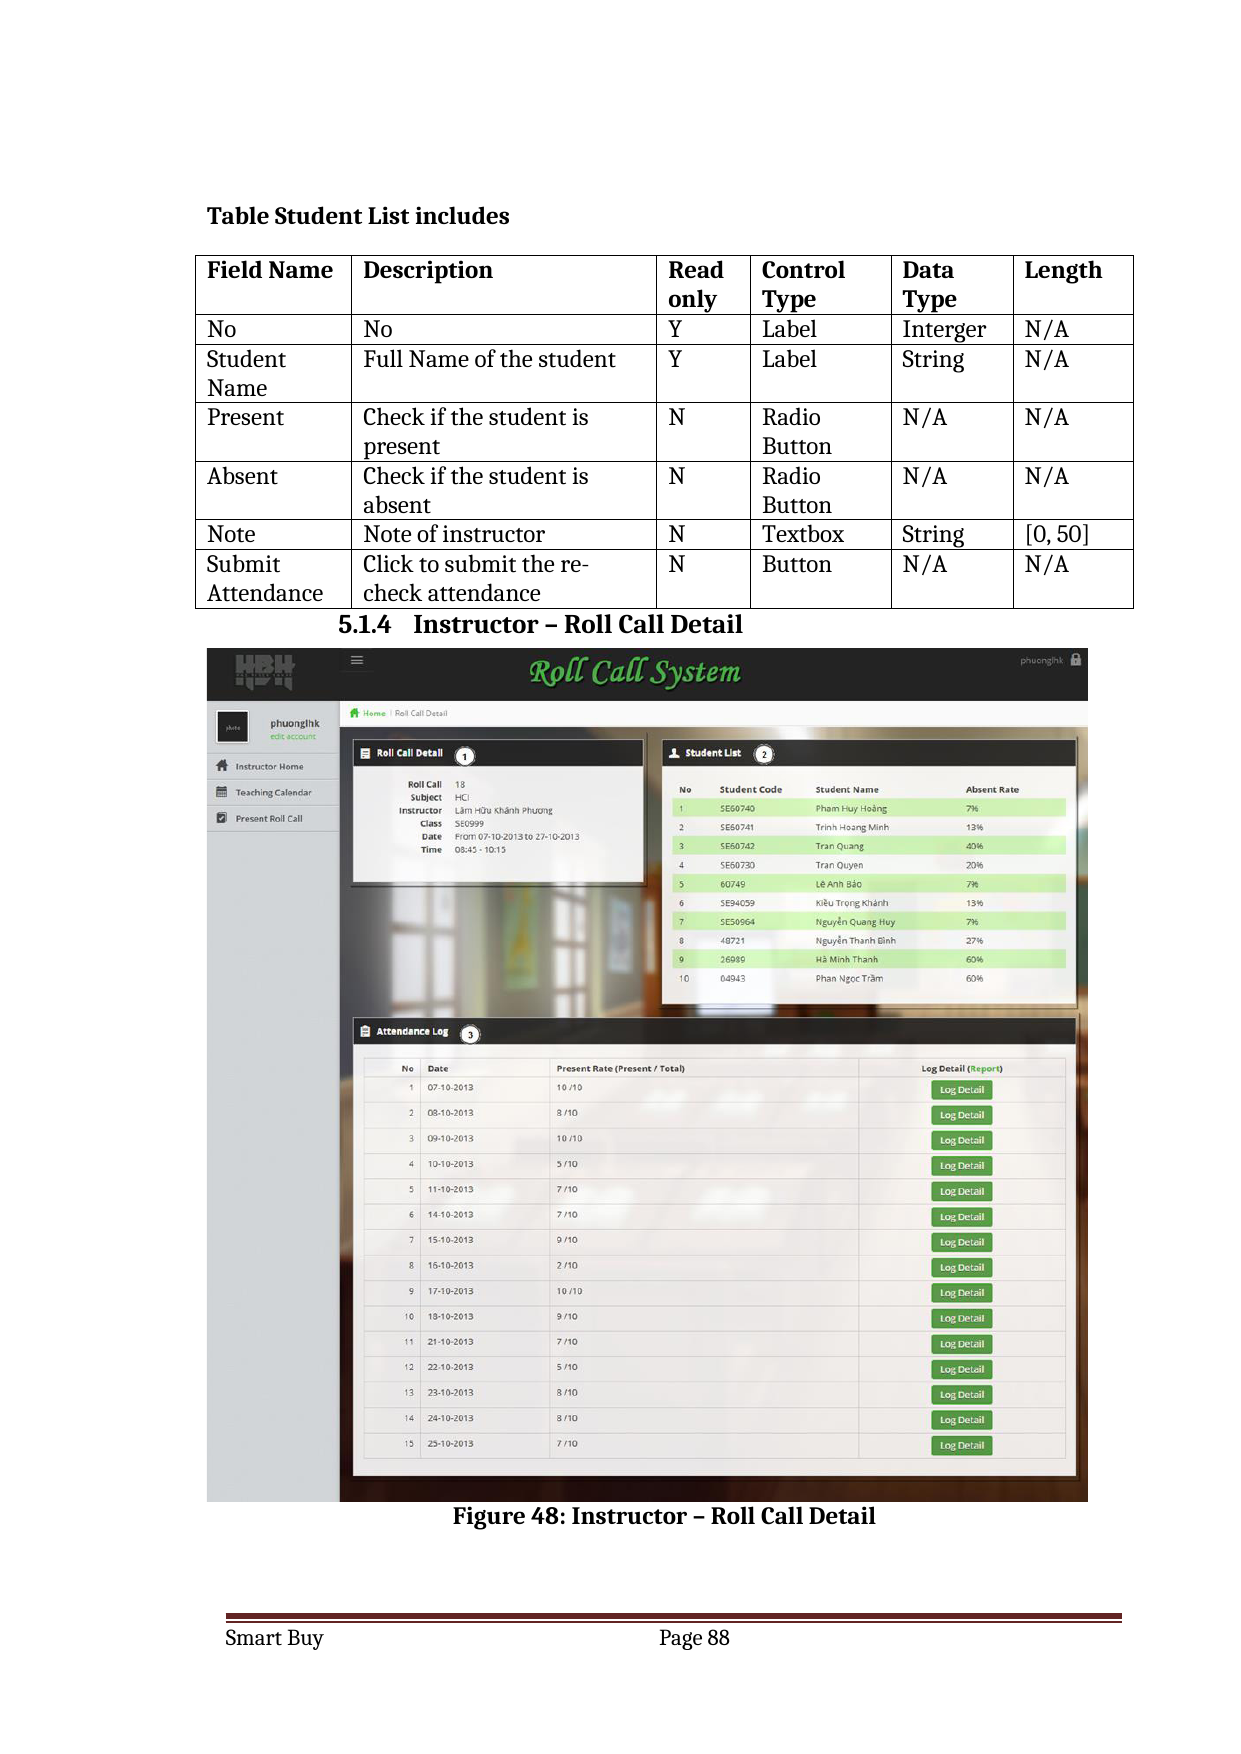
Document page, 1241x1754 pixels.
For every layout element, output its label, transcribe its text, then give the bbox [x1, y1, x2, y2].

table_cell N/A [1014, 462, 1133, 519]
table_cell Note of instructor [352, 520, 656, 549]
subtitle Instructor – Roll Call Detail [338, 609, 1122, 640]
table_cell Check if the student is absent [352, 462, 656, 519]
table_cell N/A [1014, 345, 1133, 402]
table_cell Y [657, 315, 750, 344]
table_header Control Type [751, 256, 891, 314]
table_cell Present [196, 403, 351, 461]
table_cell Textbox [751, 520, 891, 549]
table_cell String [892, 345, 1013, 402]
table_cell N/A [1014, 403, 1133, 461]
table_cell Click to submit the re-check attendance [352, 550, 656, 608]
picture [206, 648, 1088, 1502]
table_cell Submit Attendance [196, 550, 351, 608]
table_header Data Type [892, 256, 1013, 314]
table_cell Student Name [196, 345, 351, 402]
table_header Description [352, 256, 656, 314]
text Table Student List includes [207, 202, 1122, 230]
table_cell Radio Button [751, 462, 891, 519]
table_cell Radio Button [751, 403, 891, 461]
table_cell Label [751, 345, 891, 402]
table_cell N/A [1014, 550, 1133, 608]
table_cell Full Name of the student [352, 345, 656, 402]
table_cell Label [751, 315, 891, 344]
table_cell String [892, 520, 1013, 549]
table_cell Check if the student is present [352, 403, 656, 461]
table_cell Button [751, 550, 891, 608]
table_cell No [196, 315, 351, 344]
table_cell N/A [1014, 315, 1133, 344]
table_header Read only [657, 256, 750, 314]
table_cell Note [196, 520, 351, 549]
table_cell N [657, 403, 750, 461]
table_cell N [657, 520, 750, 549]
table_header Field Name [196, 256, 351, 314]
table_cell N/A [892, 550, 1013, 608]
table_cell Y [657, 345, 750, 402]
table_cell Interger [892, 315, 1013, 344]
table_cell N [657, 462, 750, 519]
table_cell N [657, 550, 750, 608]
table_cell N/A [892, 403, 1013, 461]
table_header Length [1014, 256, 1133, 314]
table_cell N/A [892, 462, 1013, 519]
table_cell Absent [196, 462, 351, 519]
table_cell [0, 50] [1014, 520, 1133, 549]
table_cell No [352, 315, 656, 344]
